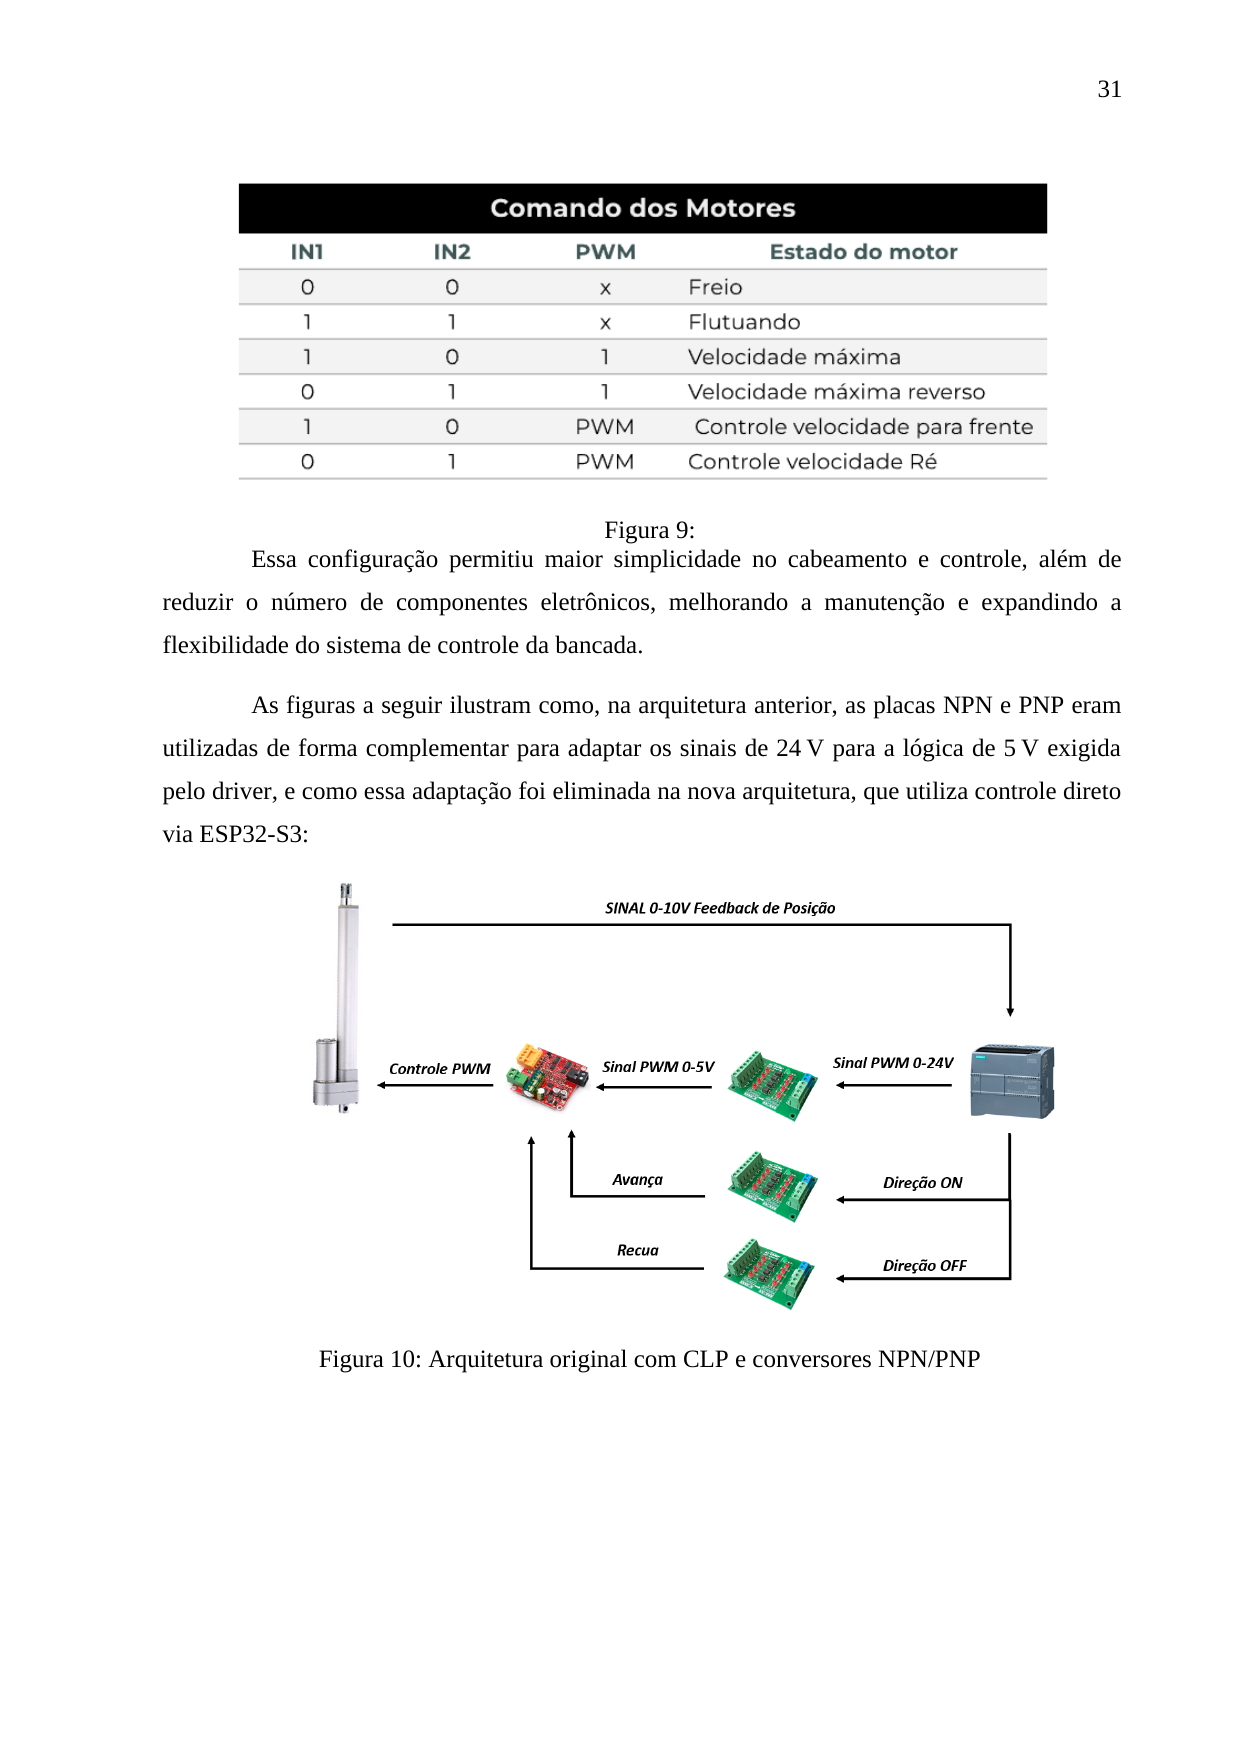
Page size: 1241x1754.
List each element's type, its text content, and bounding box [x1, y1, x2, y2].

text As figuras a seguir ilustram como, na arquitetura anterior, as placas NPN e PNP eram utilizadas de forma complementar para adaptar os sinais de 24 V para a lógica de 5 V exigida pelo driver, e como essa adaptação foi eliminada na nova arquitetura, que utiliza controle direto via ESP32-S3: [162, 690, 1122, 848]
picture [306, 878, 1067, 1313]
text Essa configuração permitiu maior simplicidade no cabeamento e controle, além de reduzir o número de componentes eletrônicos, melhorando a manutenção e expandindo a flexibilidade do sistema de controle da bancada. [162, 544, 1122, 659]
text Figura 10: Arquitetura original com CLP e conversores NPN/PNP [177, 1344, 1122, 1372]
text Figura 9: [177, 515, 1122, 544]
picture [229, 177, 1055, 484]
